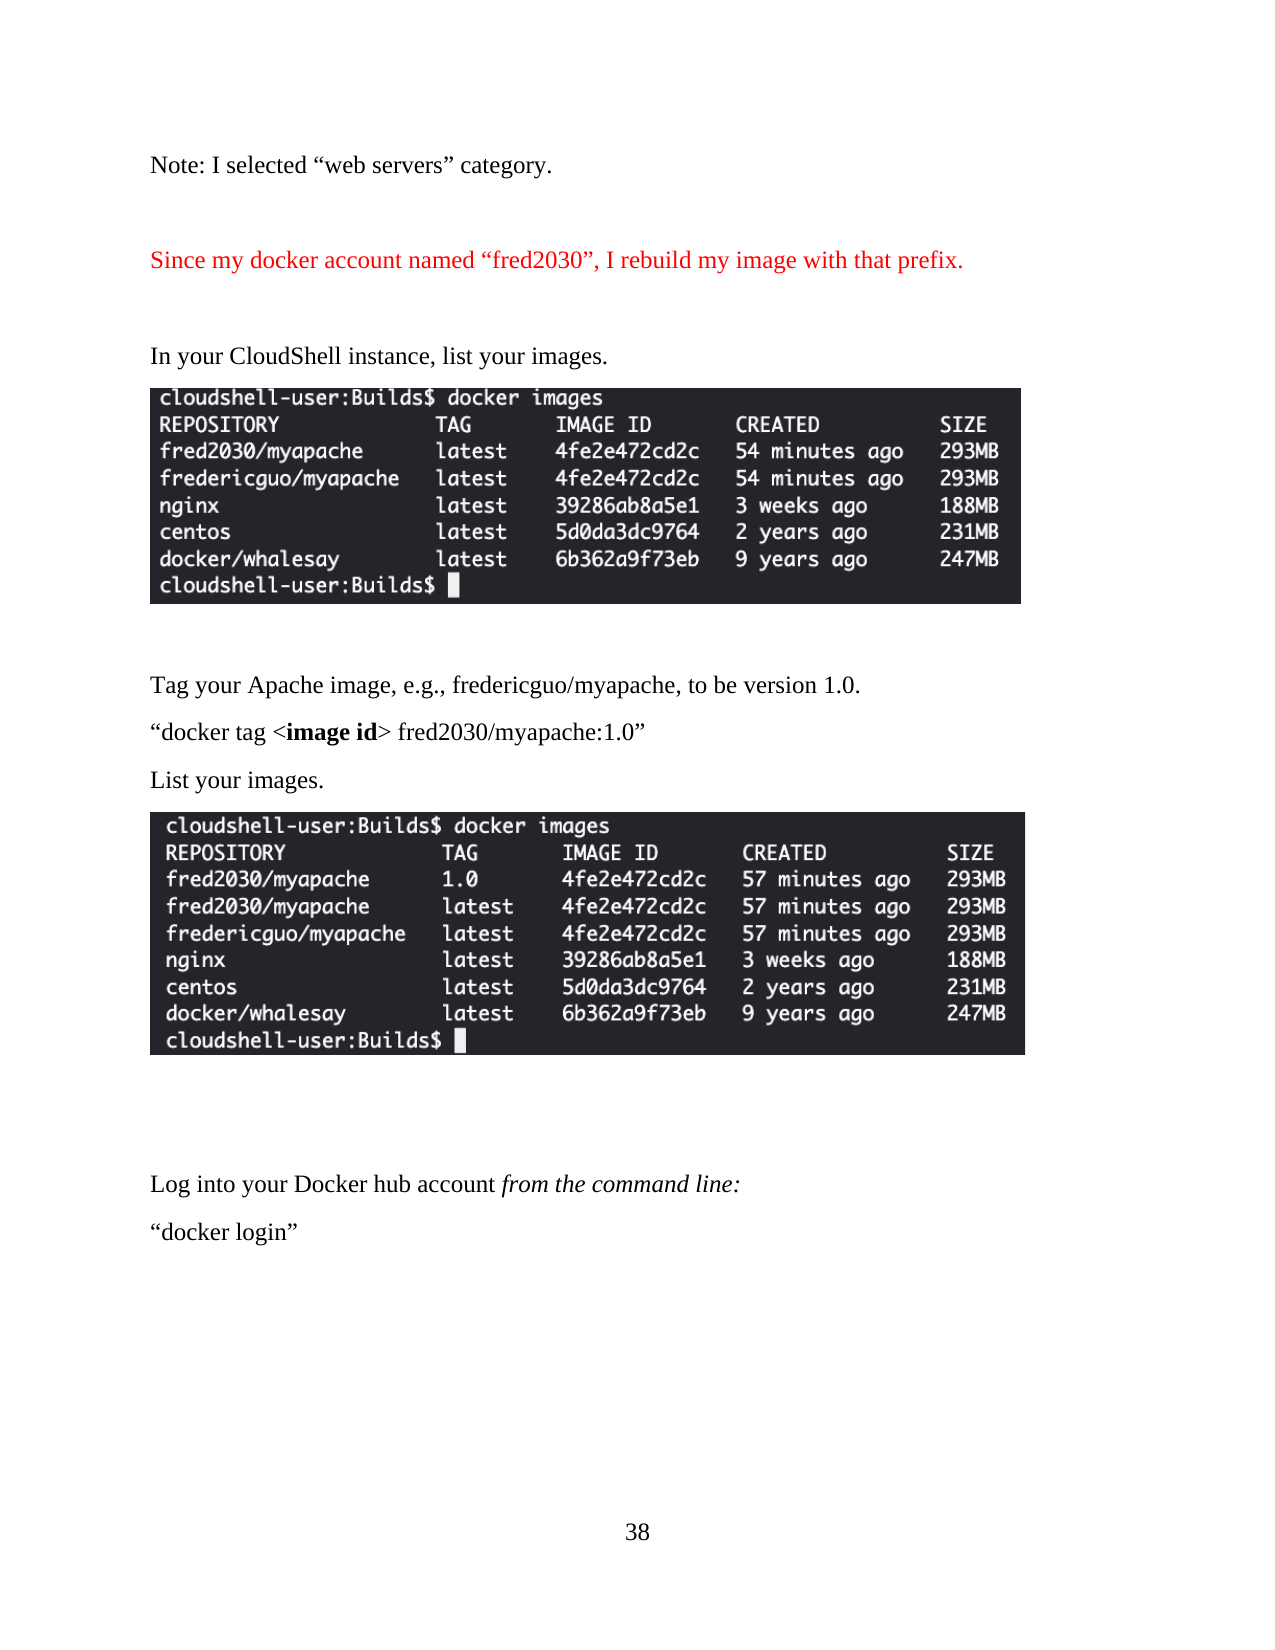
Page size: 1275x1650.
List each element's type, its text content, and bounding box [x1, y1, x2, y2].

text Log into your Docker hub account from the command line: [150, 1169, 1125, 1198]
text Note: I selected “web servers” category. [150, 150, 1125, 179]
text Since my docker account named “fred2030”, I rebuild my image with that prefix. [150, 245, 1125, 274]
text In your CloudShell instance, list your images. [150, 341, 1125, 369]
text “docker login” [150, 1217, 1125, 1245]
text Tag your Apache image, e.g., fredericguo/myapache, to be version 1.0. [150, 670, 1125, 698]
picture [150, 388, 1021, 604]
text List your images. [150, 765, 1125, 794]
text “docker tag <image id> fred2030/myapache:1.0” [150, 717, 1125, 746]
picture [150, 812, 1025, 1055]
